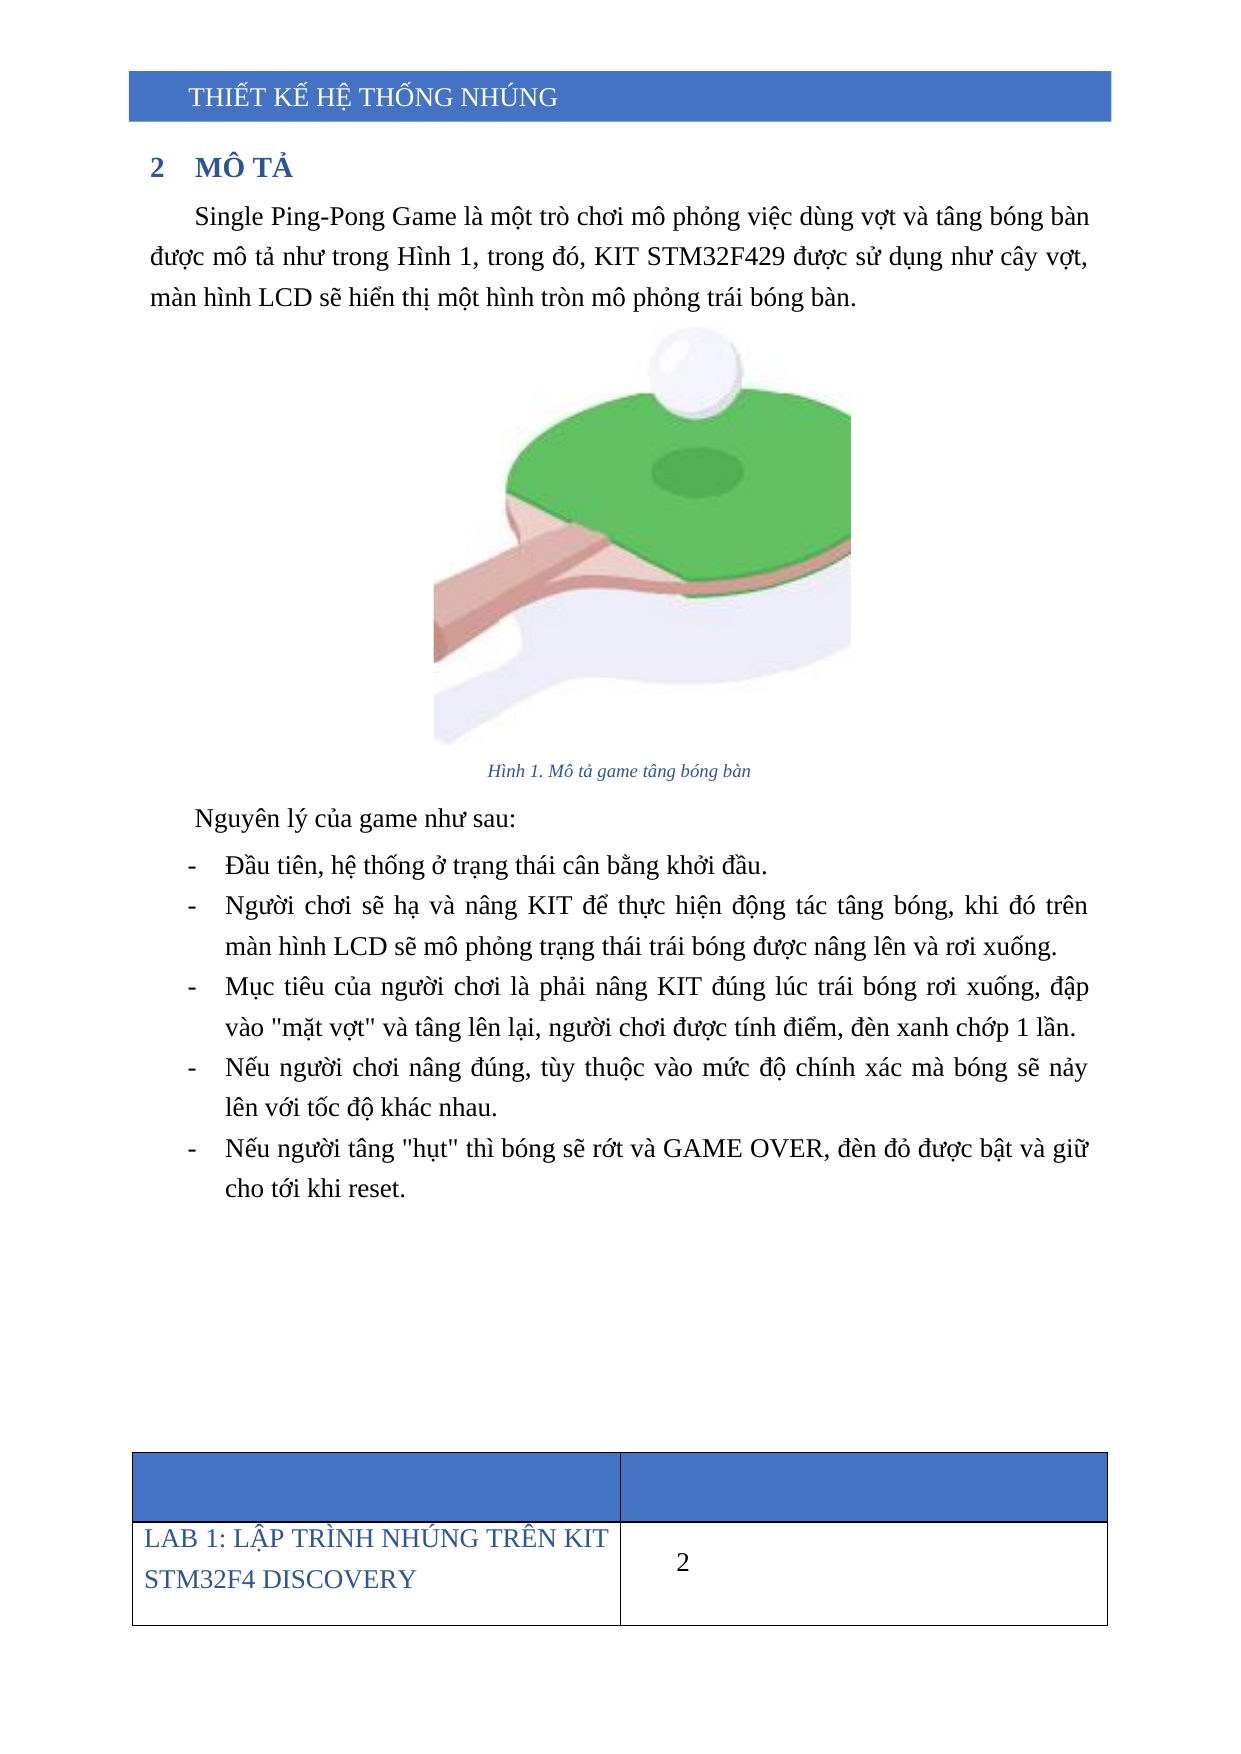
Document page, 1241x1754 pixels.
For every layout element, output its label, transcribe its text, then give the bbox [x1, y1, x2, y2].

list Mục tiêu của người chơi là phải nâng KIT đúng lúc trái bóng rơi xuống, đập vào "mặt vợt" và tâng lên lại, người chơi được tính điểm, đèn xanh chớp 1 lần. [187, 970, 1090, 1042]
picture [433, 327, 851, 745]
list Đầu tiên, hệ thống ở trạng thái cân bằng khởi đầu. [187, 849, 1090, 880]
text Single Ping-Pong Game là một trò chơi mô phỏng việc dùng vợt và tâng bóng bàn được mô tả như trong Hình 1, trong đó, KIT STM32F429 được sử dụng như cây vợt, màn hình LCD sẽ hiển thị một hình tròn mô phỏng trái bóng bàn. [150, 200, 1090, 312]
subtitle MÔ TẢ [150, 150, 1090, 183]
list Nếu người tâng "hụt" thì bóng sẽ rớt và GAME OVER, đèn đỏ được bật và giữ cho tới khi reset. [187, 1132, 1090, 1203]
text Hình 1. Mô tả game tâng bóng bàn [150, 760, 1090, 781]
text Nguyên lý của game như sau: [194, 802, 1090, 833]
list Nếu người chơi nâng đúng, tùy thuộc vào mức độ chính xác mà bóng sẽ nảy lên với tốc độ khác nhau. [187, 1051, 1090, 1123]
list Người chơi sẽ hạ và nâng KIT để thực hiện động tác tâng bóng, khi đó trên màn hình LCD sẽ mô phỏng trạng thái trái bóng được nâng lên và rơi xuống. [187, 889, 1090, 961]
